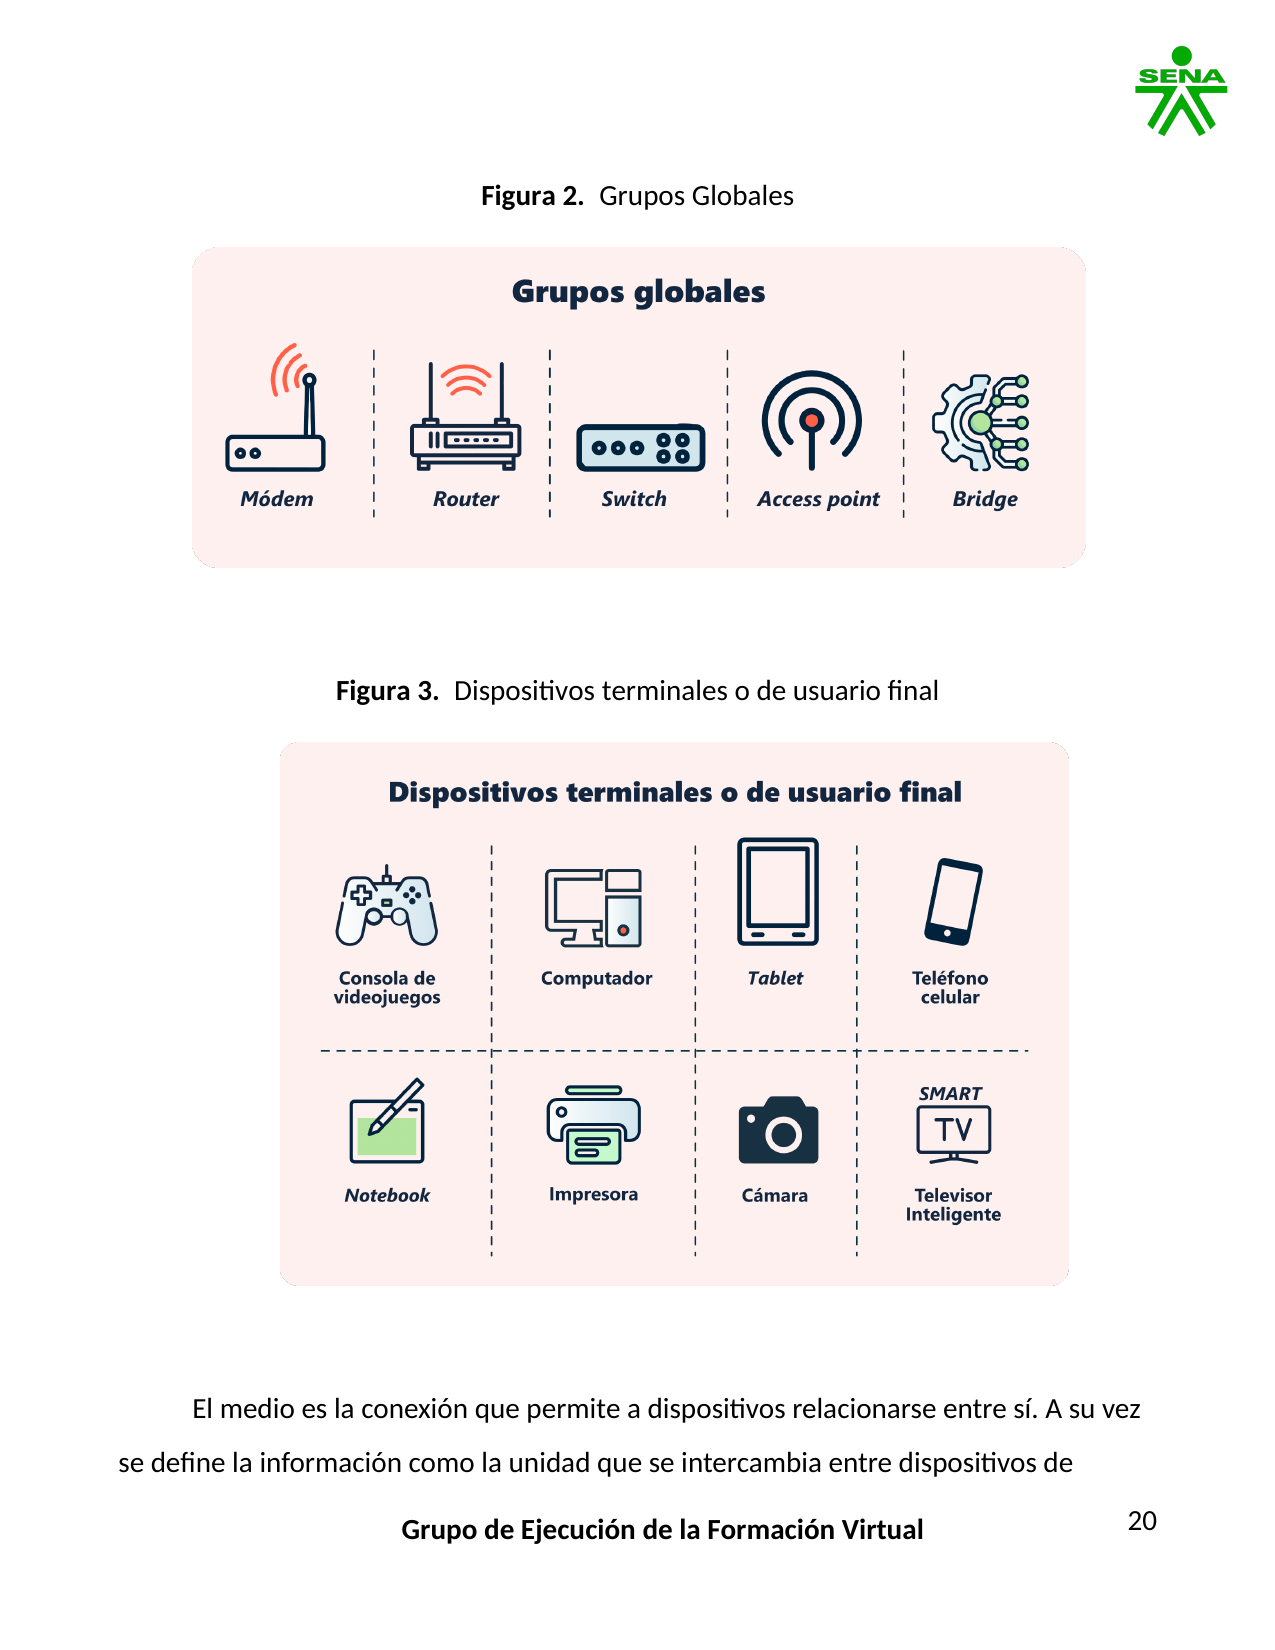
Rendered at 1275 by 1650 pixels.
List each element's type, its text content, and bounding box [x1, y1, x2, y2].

text Grupos Globales [118, 177, 1157, 213]
text Dispositivos terminales o de usuario final [118, 672, 1157, 708]
picture [280, 742, 1069, 1286]
picture [192, 247, 1086, 568]
picture [1135, 46, 1228, 136]
